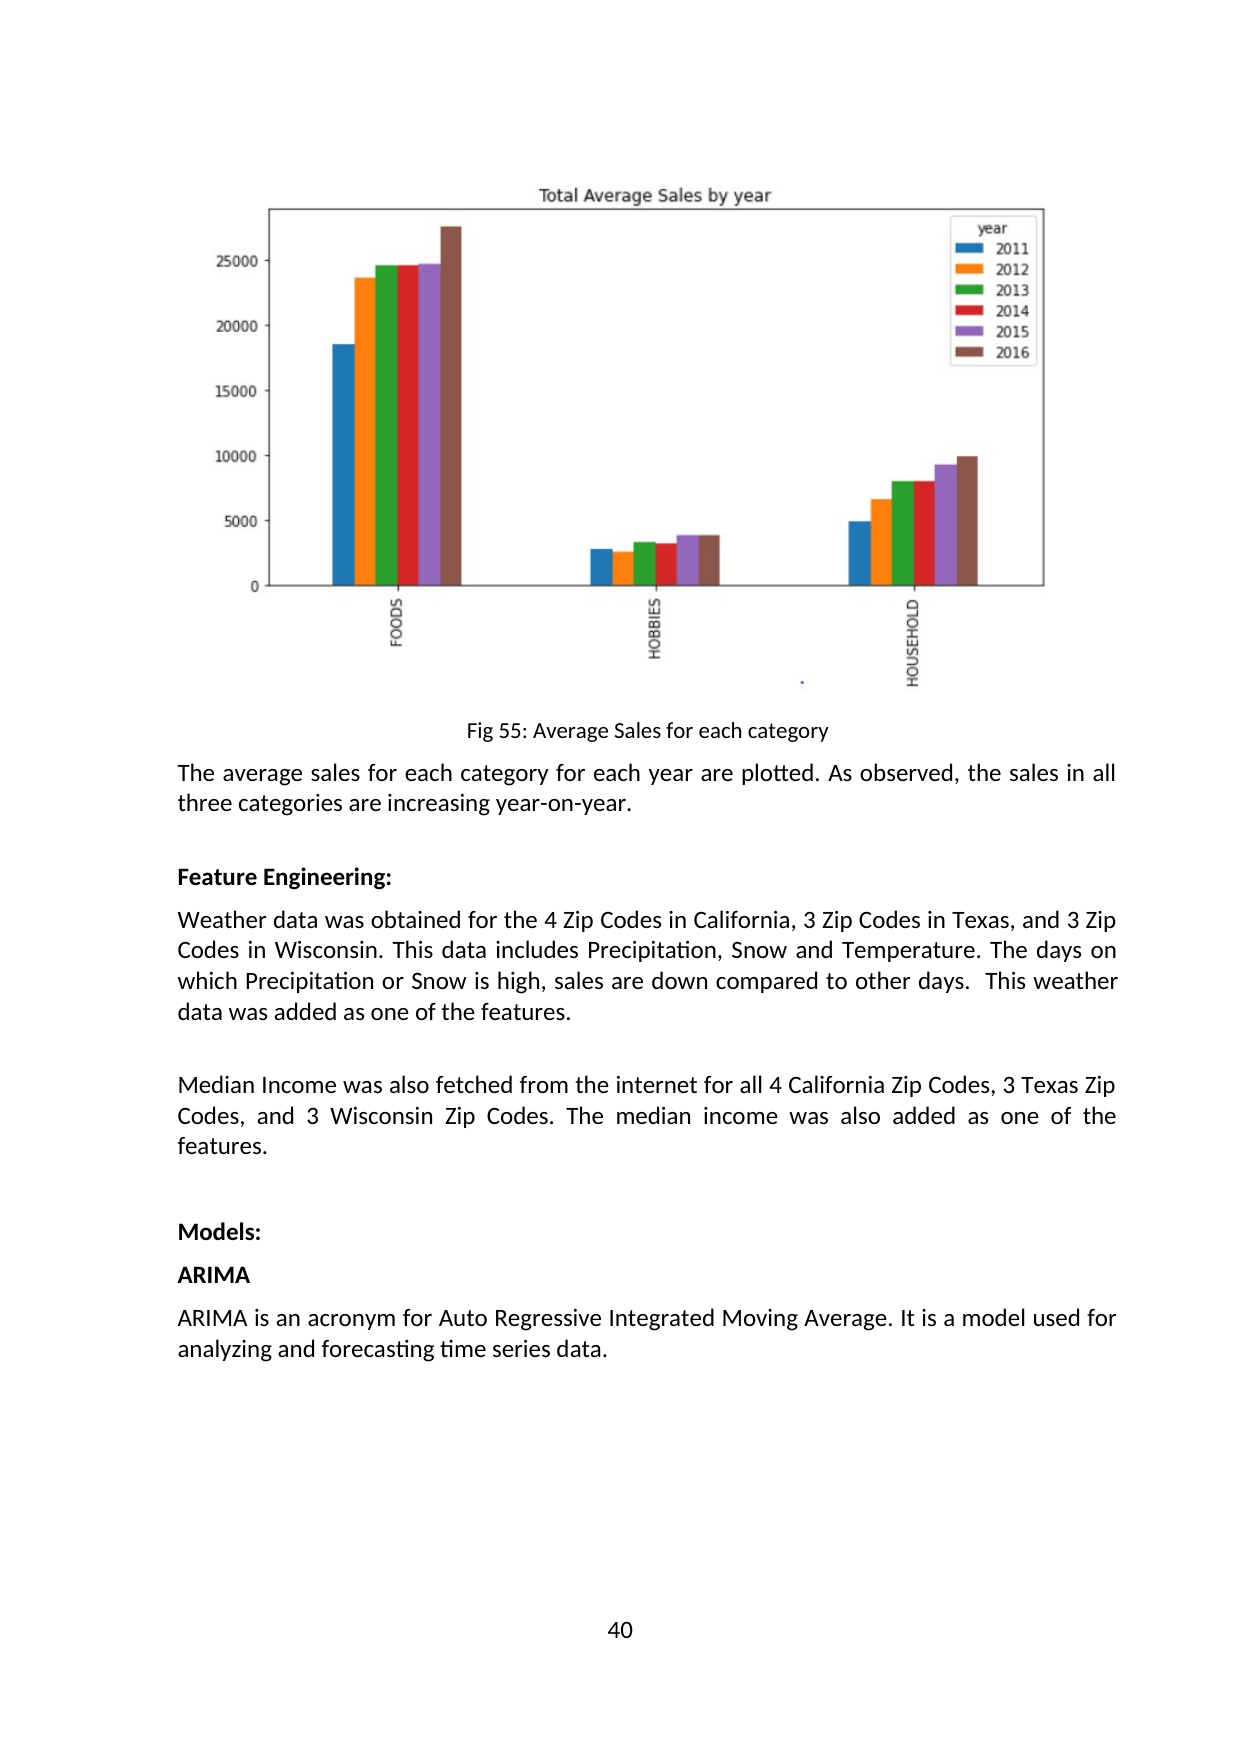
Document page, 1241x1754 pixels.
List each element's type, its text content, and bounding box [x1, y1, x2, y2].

text The average sales for each category for each year are plotted. As observed, the sales in all three categories are increasing year-on-year. [177, 757, 1118, 818]
text Median Income was also fetched from the internet for all 4 California Zip Codes, 3 Texas Zip Codes, and 3 Wisconsin Zip Codes. The median income was also added as one of the features. [177, 1069, 1118, 1161]
text ARIMA is an acronym for Auto Regressive Integrated Moving Average. It is a model used for analyzing and forecasting time series data. [177, 1302, 1118, 1363]
text ARIMA [177, 1259, 1118, 1290]
text Fig 55: Average Sales for each category [177, 717, 1118, 744]
text Models: [177, 1216, 1118, 1247]
text Weather data was obtained for the 4 Zip Codes in California, 3 Zip Codes in Texas, and 3 Zip Codes in Wisconsin. This data includes Precipitation, Snow and Temperature. The days on which Precipitation or Snow is high, sales are down compared to other days. This weather data was added as one of the features. [177, 904, 1118, 1026]
text Feature Engineering: [177, 861, 1118, 892]
picture [177, 177, 1119, 704]
